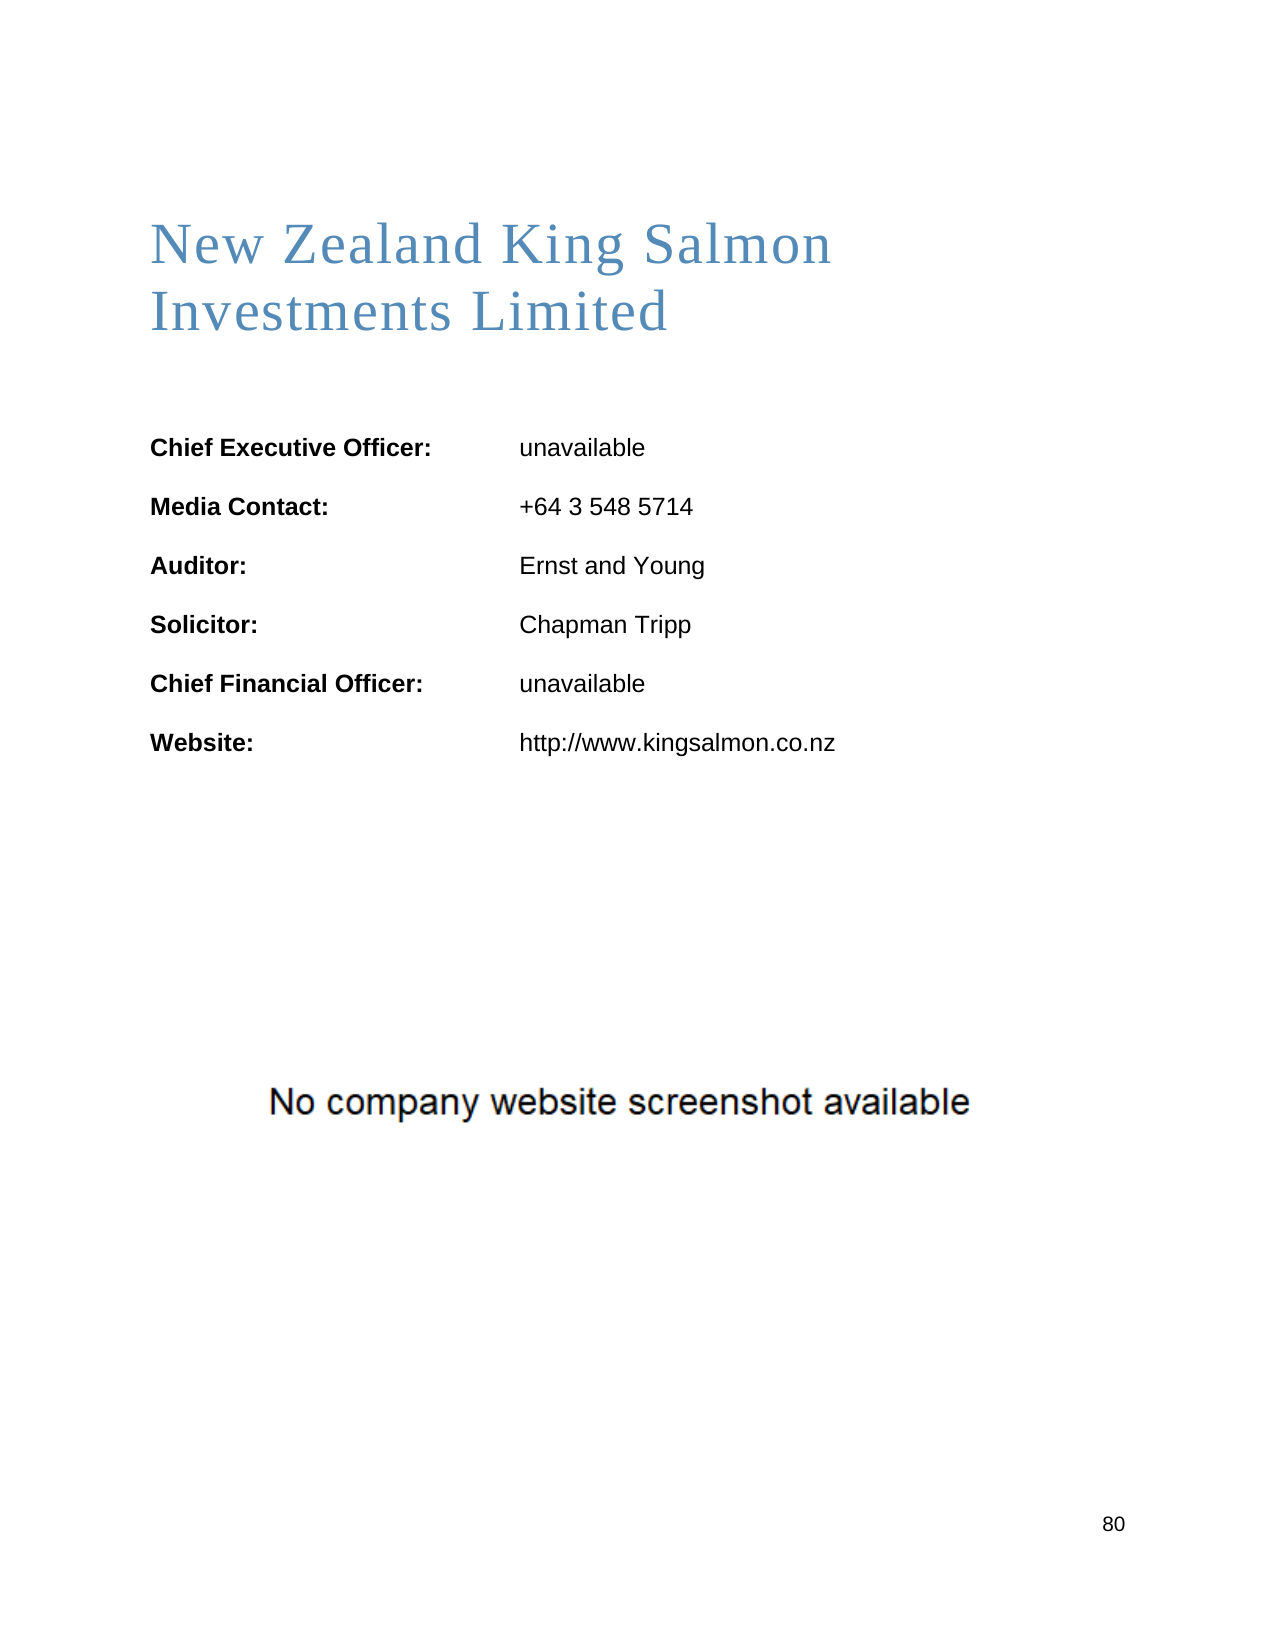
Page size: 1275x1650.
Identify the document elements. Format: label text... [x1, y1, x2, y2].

subtitle New Zealand King Salmon Investments Limited [150, 209, 1125, 343]
table_header Chief Executive Officer: [139, 426, 508, 485]
table_cell Ernst and Young [508, 544, 1113, 603]
table_cell unavailable [508, 662, 1113, 721]
table_cell Chief Financial Officer: [139, 662, 508, 721]
table_cell Solicitor: [139, 603, 508, 662]
table_cell Media Contact: [139, 485, 508, 544]
table_cell Auditor: [139, 544, 508, 603]
table_header unavailable [508, 426, 1113, 485]
table_cell Chapman Tripp [508, 603, 1113, 662]
picture [150, 852, 1091, 1351]
table_cell +64 3 548 5714 [508, 485, 1113, 544]
table_cell http://www.kingsalmon.co.nz [508, 721, 1113, 780]
table_cell Website: [139, 721, 508, 780]
